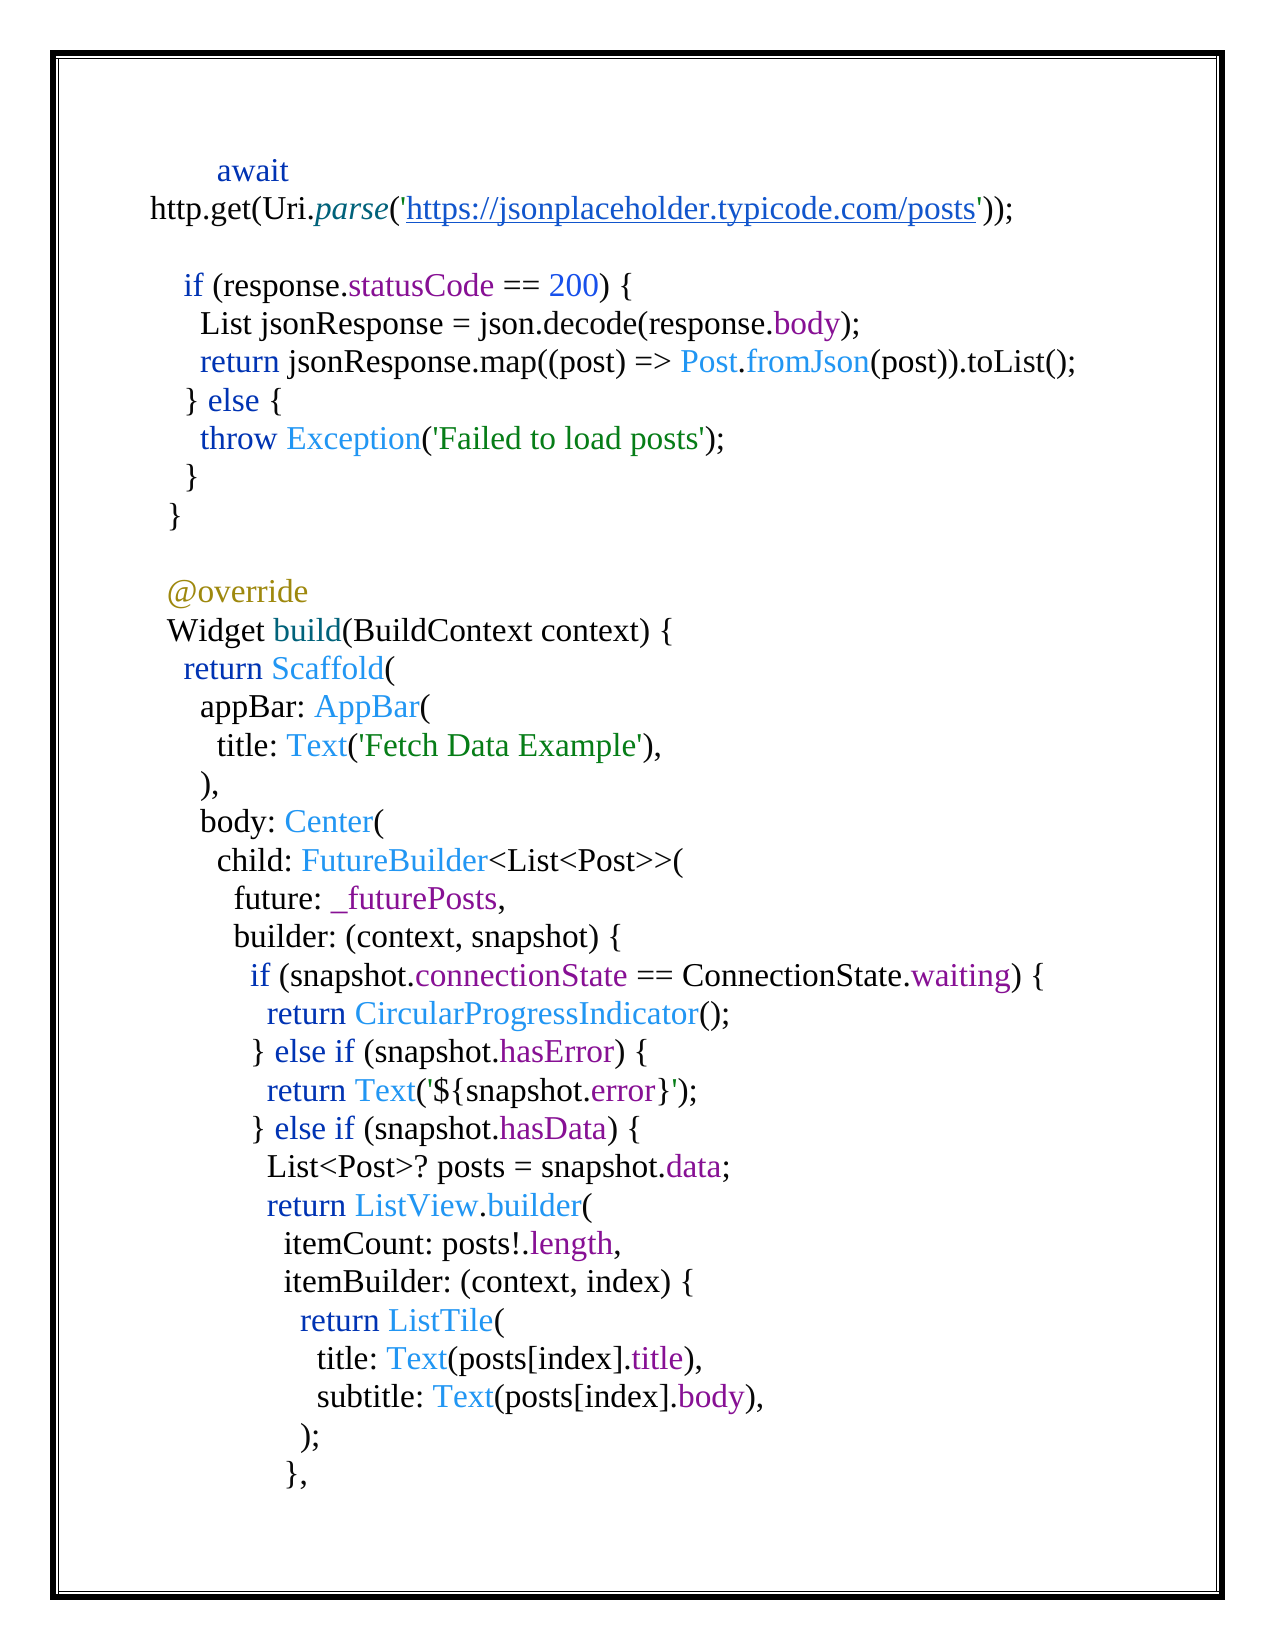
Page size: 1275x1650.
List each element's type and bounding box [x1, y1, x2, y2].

text [150, 150, 1125, 1492]
